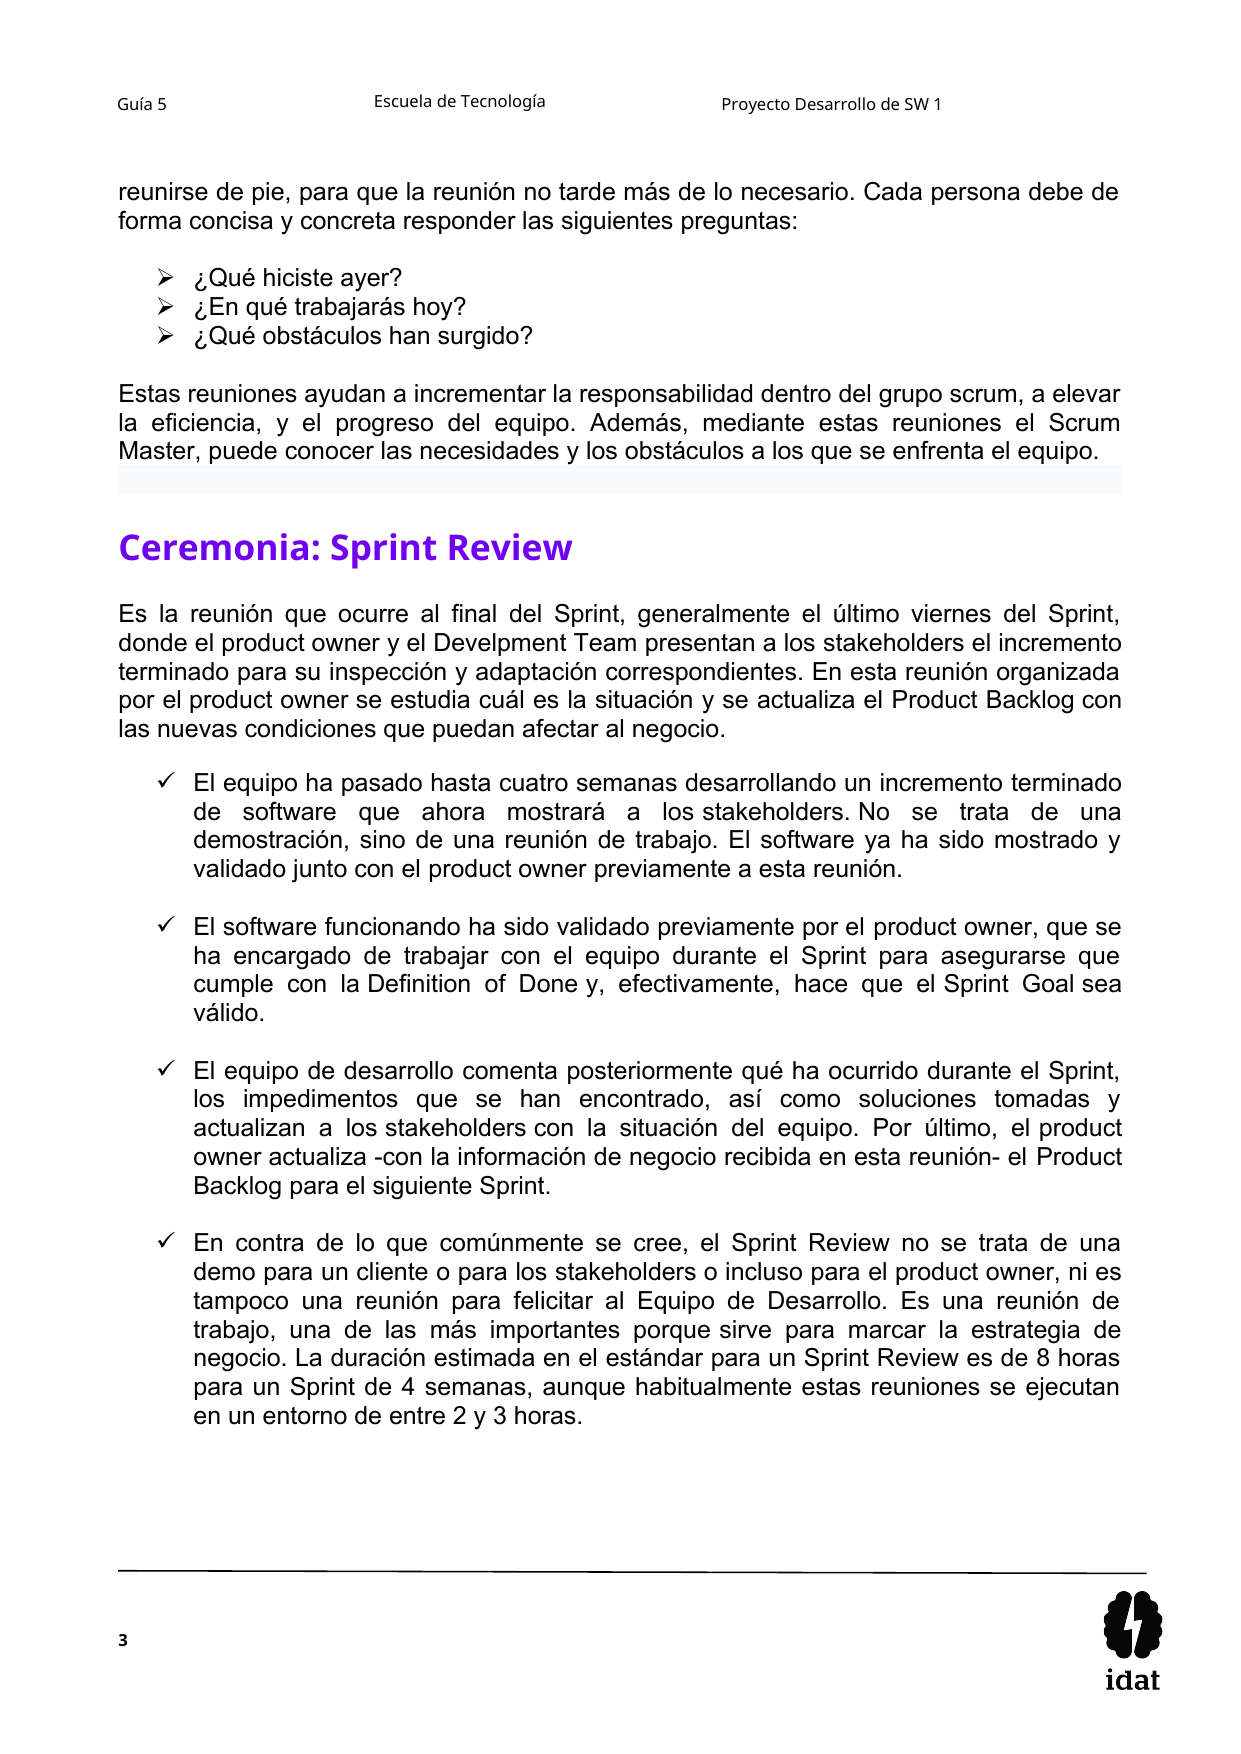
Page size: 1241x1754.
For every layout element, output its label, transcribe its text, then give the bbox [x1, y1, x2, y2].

list En contra de lo que comúnmente se cree, el Sprint Review no se trata de una demo para un cliente o para los stakeholders o incluso para el product owner, ni es tampoco una reunión para felicitar al Equipo de Desarrollo. Es una reunión de trabajo, una de las más importantes porque sirve para marcar la estrategia de negocio. La duración estimada en el estándar para un Sprint Review es de 8 horas para un Sprint de 4 semanas, aunque habitualmente estas reuniones se ejecutan en un entorno de entre 2 y 3 horas. [156, 1228, 1122, 1429]
list ¿Qué obstáculos han surgido? [156, 321, 1122, 350]
text Estas reuniones ayudan a incrementar la responsabilidad dentro del grupo scrum, a elevar la eficiencia, y el progreso del equipo. Además, mediante estas reuniones el Scrum Master, puede conocer las necesidades y los obstáculos a los que se enfrenta el equipo. [118, 379, 1122, 465]
picture [1103, 1591, 1163, 1690]
text Ceremonia: Sprint Review [118, 523, 1122, 571]
list El equipo de desarrollo comenta posteriormente qué ha ocurrido durante el Sprint, los impedimentos que se han encontrado, así como soluciones tomadas y actualizan a los stakeholders con la situación del equipo. Por último, el product owner actualiza -con la información de negocio recibida en esta reunión- el Product Backlog para el siguiente Sprint. [156, 1056, 1122, 1199]
list El software funcionando ha sido validado previamente por el product owner, que se ha encargado de trabajar con el equipo durante el Sprint para asegurarse que cumple con la Definition of Done y, efectivamente, hace que el Sprint Goal sea válido. [156, 912, 1122, 1027]
text Es la reunión que ocurre al final del Sprint, generalmente el último viernes del Sprint, donde el product owner y el Develpment Team presentan a los stakeholders el incremento terminado para su inspección y adaptación correspondientes. En esta reunión organizada por el product owner se estudia cuál es la situación y se actualiza el Product Backlog con las nuevas condiciones que puedan afectar al negocio. [118, 599, 1122, 743]
list El equipo ha pasado hasta cuatro semanas desarrollando un incremento terminado de software que ahora mostrará a los stakeholders. No se trata de una demostración, sino de una reunión de trabajo. El software ya ha sido mostrado y validado junto con el product owner previamente a esta reunión. [156, 768, 1122, 883]
list ¿Qué hiciste ayer? [156, 263, 1122, 292]
list ¿En qué trabajarás hoy? [156, 292, 1122, 321]
